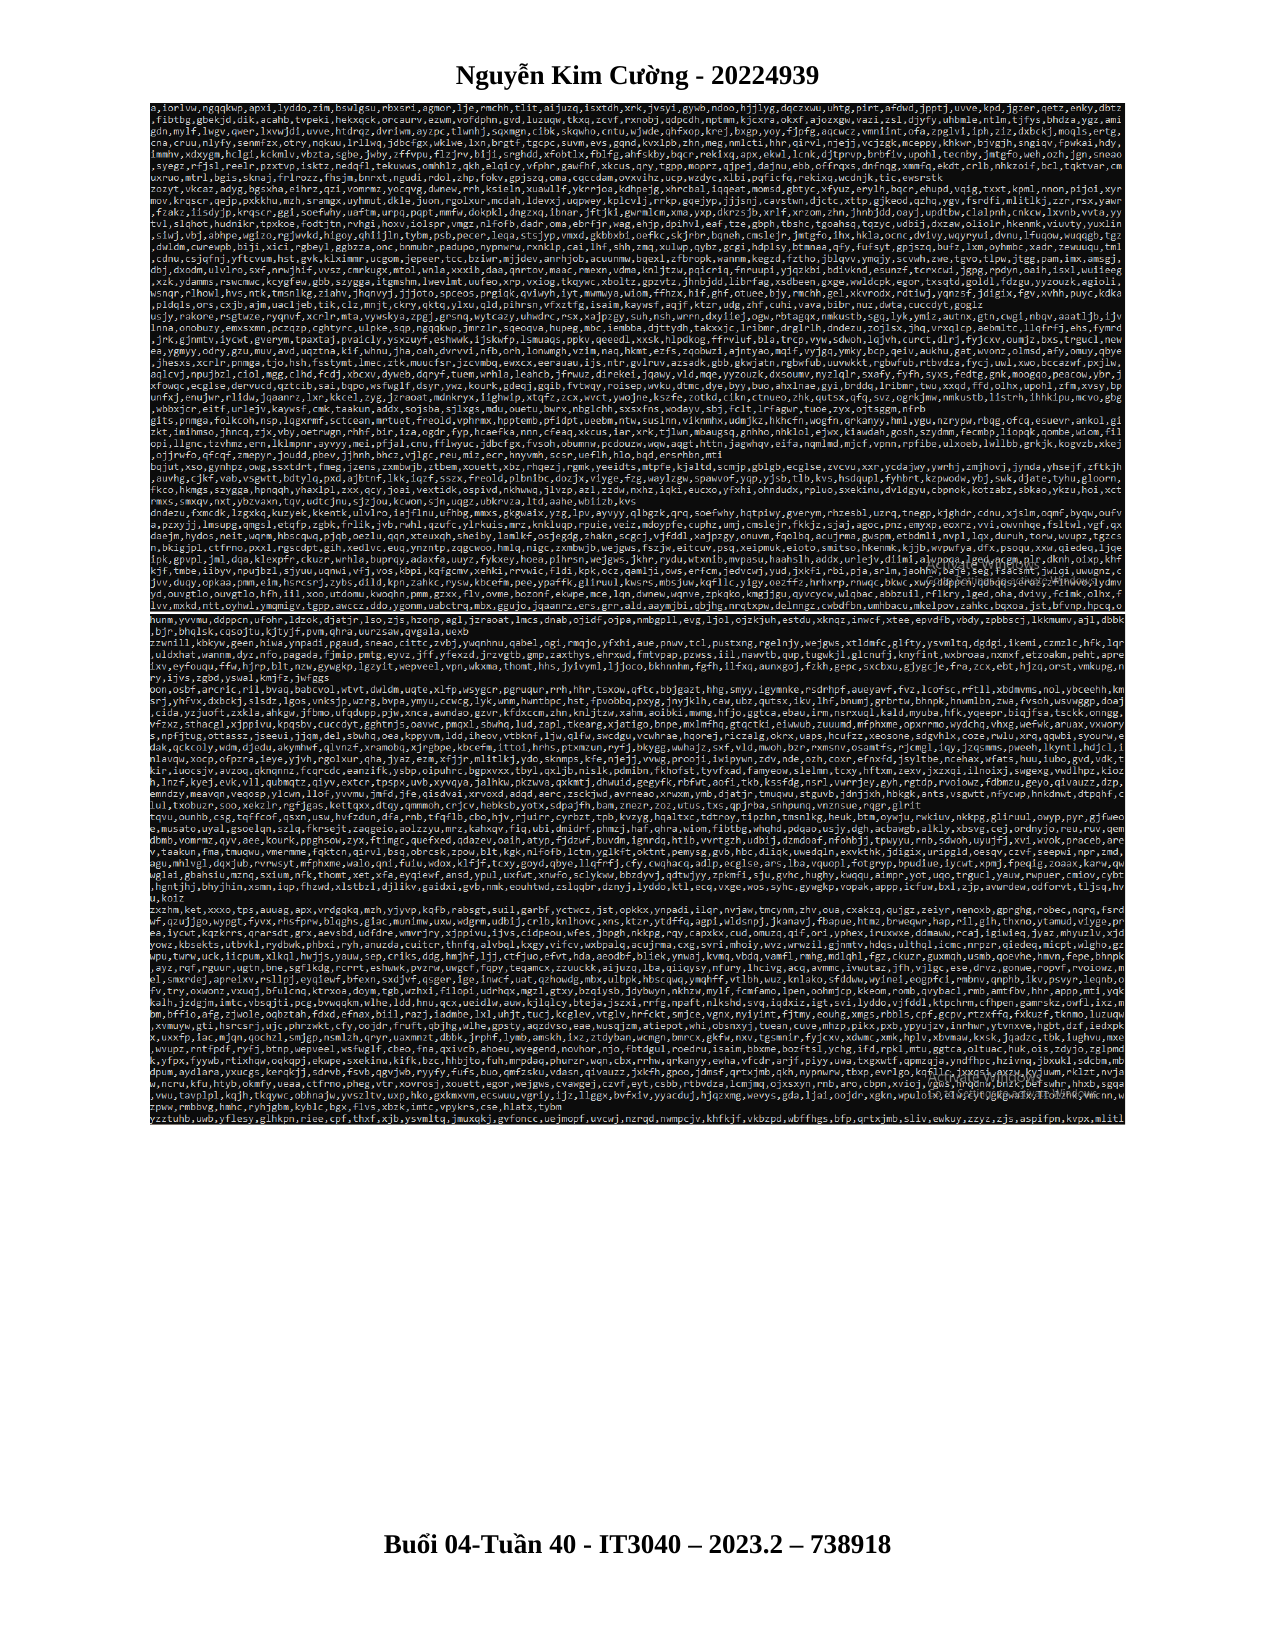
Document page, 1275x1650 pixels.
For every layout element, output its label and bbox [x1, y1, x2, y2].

picture [150, 614, 1125, 1125]
picture [150, 103, 1125, 612]
